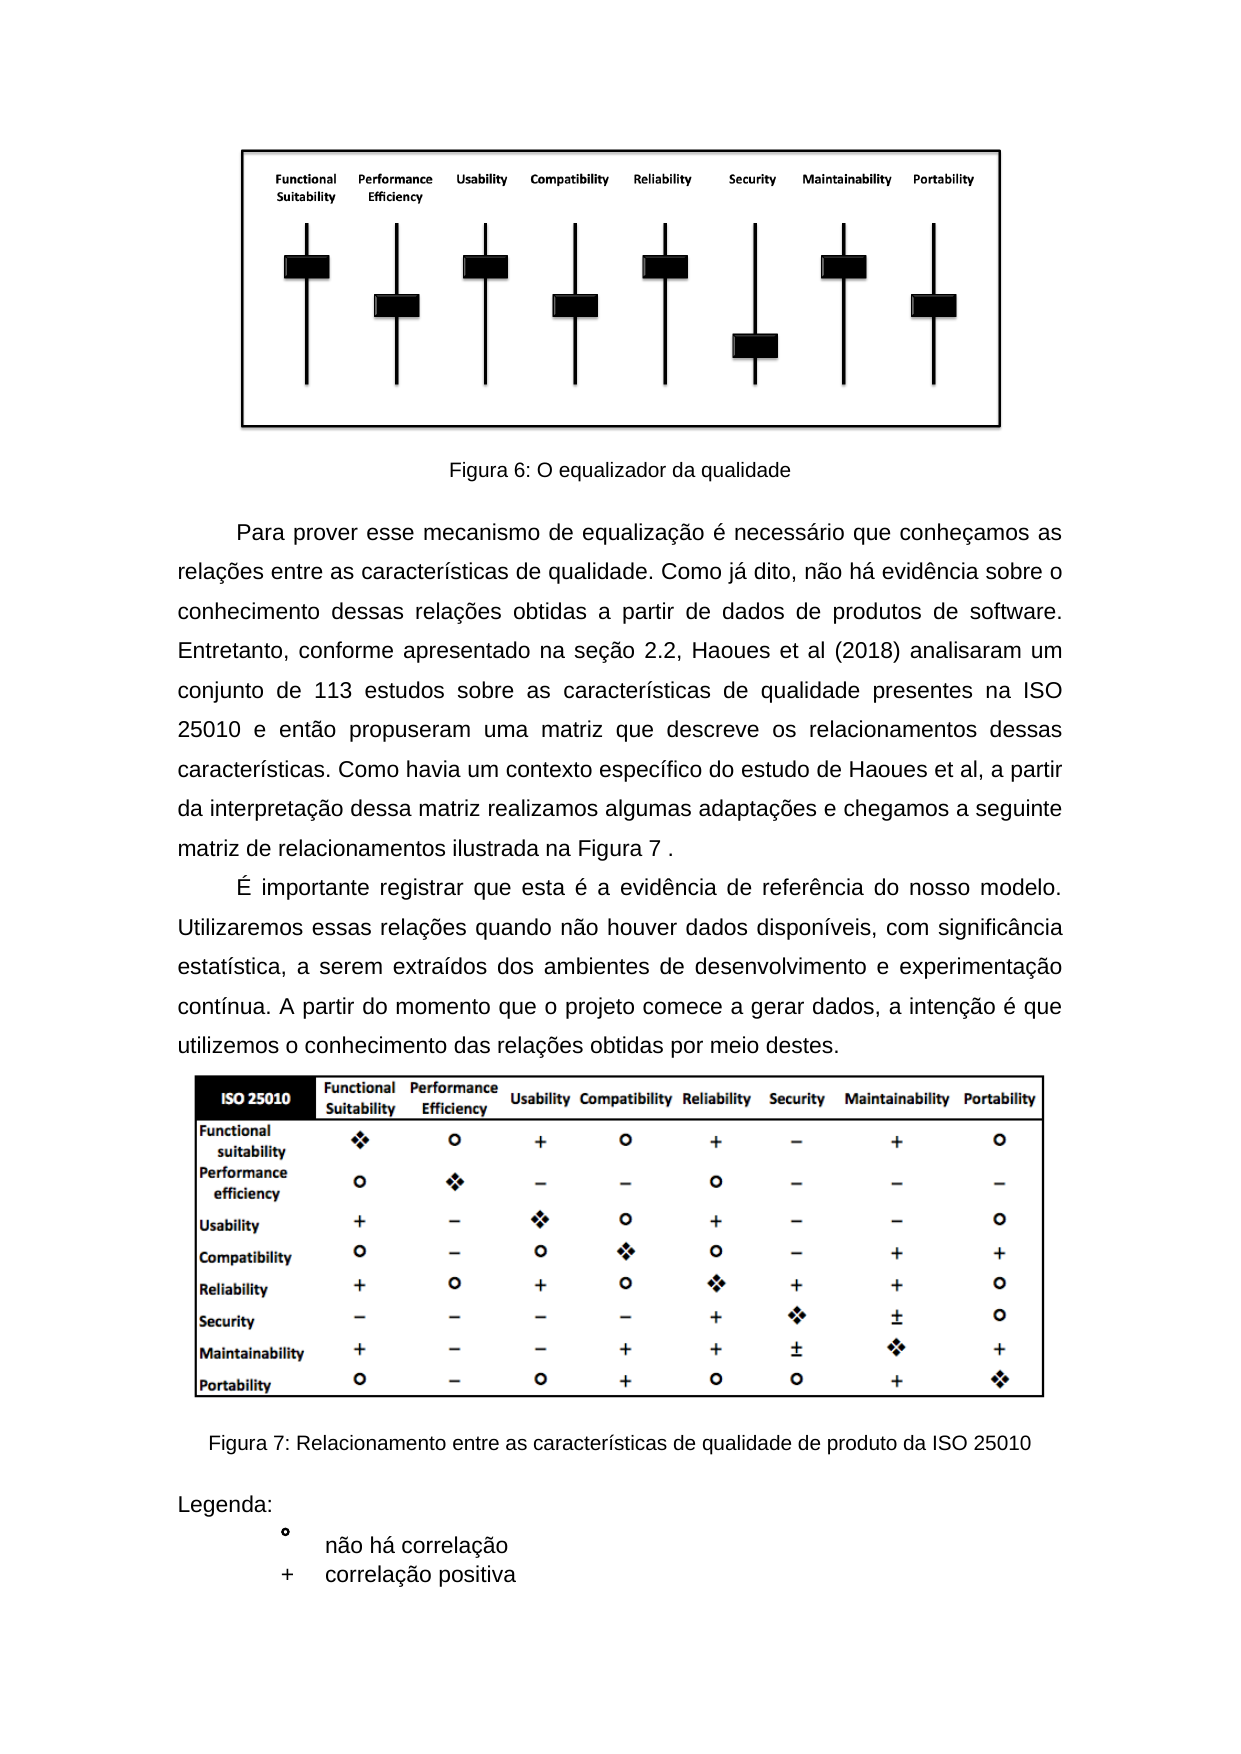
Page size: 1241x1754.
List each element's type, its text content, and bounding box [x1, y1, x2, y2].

picture [187, 1071, 1053, 1405]
text É importante registrar que esta é a evidência de referência do nosso modelo. Utilizaremos essas relações quando não houver dados disponíveis, com significância estatística, a serem extraídos dos ambientes de desenvolvimento e experimentação contínua. A partir do momento que o projeto comece a gerar dados, a intenção é que utilizemos o conhecimento das relações obtidas por meio destes. [177, 874, 1063, 1058]
text não há correlação [281, 1531, 1063, 1561]
text Para prover esse mecanismo de equalização é necessário que conheçamos as relações entre as características de qualidade. Como já dito, não há evidência sobre o conhecimento dessas relações obtidas a partir de dados de produtos de software. Entretanto, conforme apresentado na seção 2.2, Haoues et al (2018) analisaram um conjunto de 113 estudos sobre as características de qualidade presentes na ISO 25010 e então propuseram uma matriz que descreve os relacionamentos dessas características. Como havia um contexto específico do estudo de Haoues et al, a partir da interpretação dessa matriz realizamos algumas adaptações e chegamos a seguinte matriz de relacionamentos ilustrada na Figura 7 . [177, 519, 1063, 861]
text Figura 7: Relacionamento entre as características de qualidade de produto da ISO 25010 [177, 1430, 1063, 1454]
text Figura 6: O equalizador da qualidade [177, 458, 1063, 482]
picture [236, 147, 1004, 433]
text Legenda: [177, 1491, 1063, 1518]
text + correlação positiva [281, 1561, 1063, 1587]
